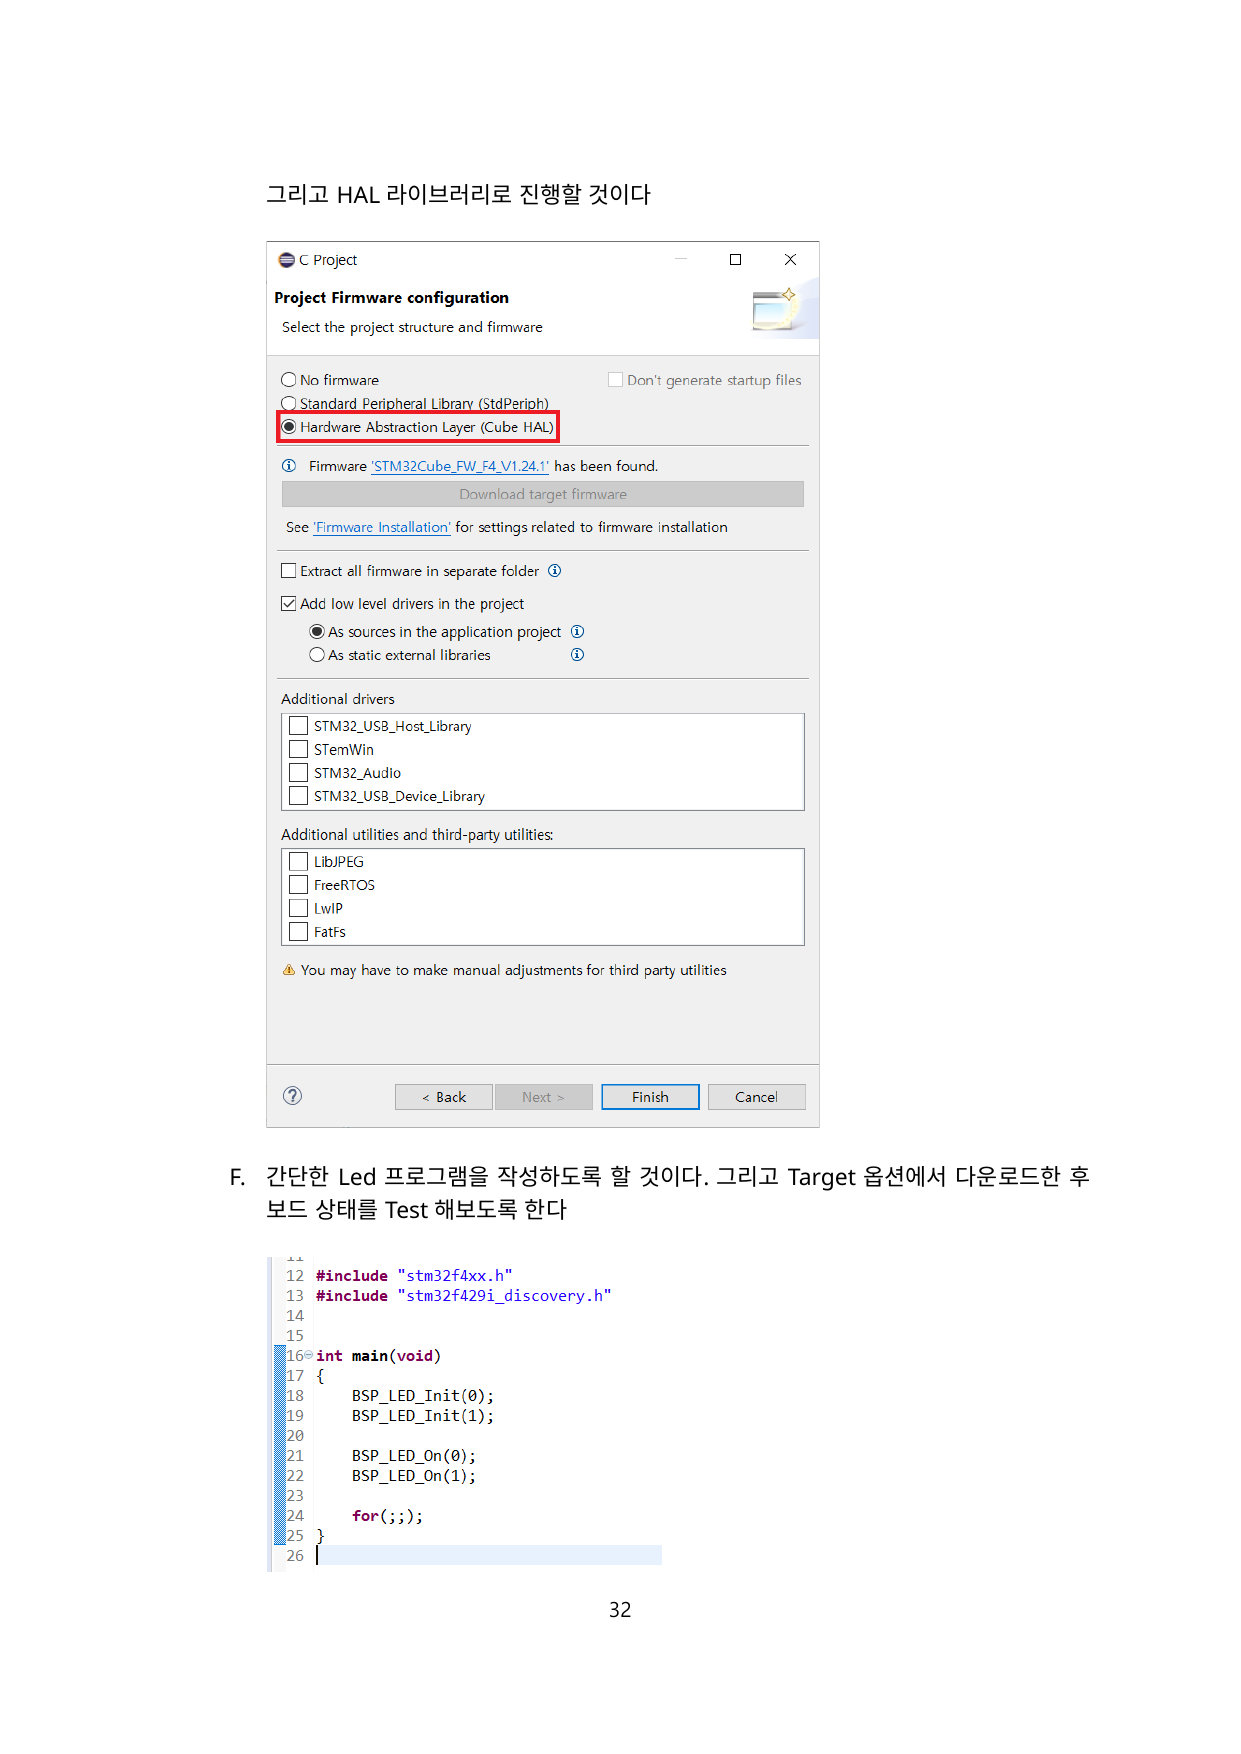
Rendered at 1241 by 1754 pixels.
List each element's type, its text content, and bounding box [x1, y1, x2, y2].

picture [266, 1257, 662, 1572]
list 간단한 Led 프로그램을 작성하도록 할 것이다. 그리고 Target 옵션에서 다운로드한 후 보드 상태를 Test 해보도록 한다 [229, 1159, 1090, 1226]
list 그리고 HAL 라이브러리로 진행할 것이다 [267, 177, 1090, 211]
picture [266, 241, 820, 1128]
